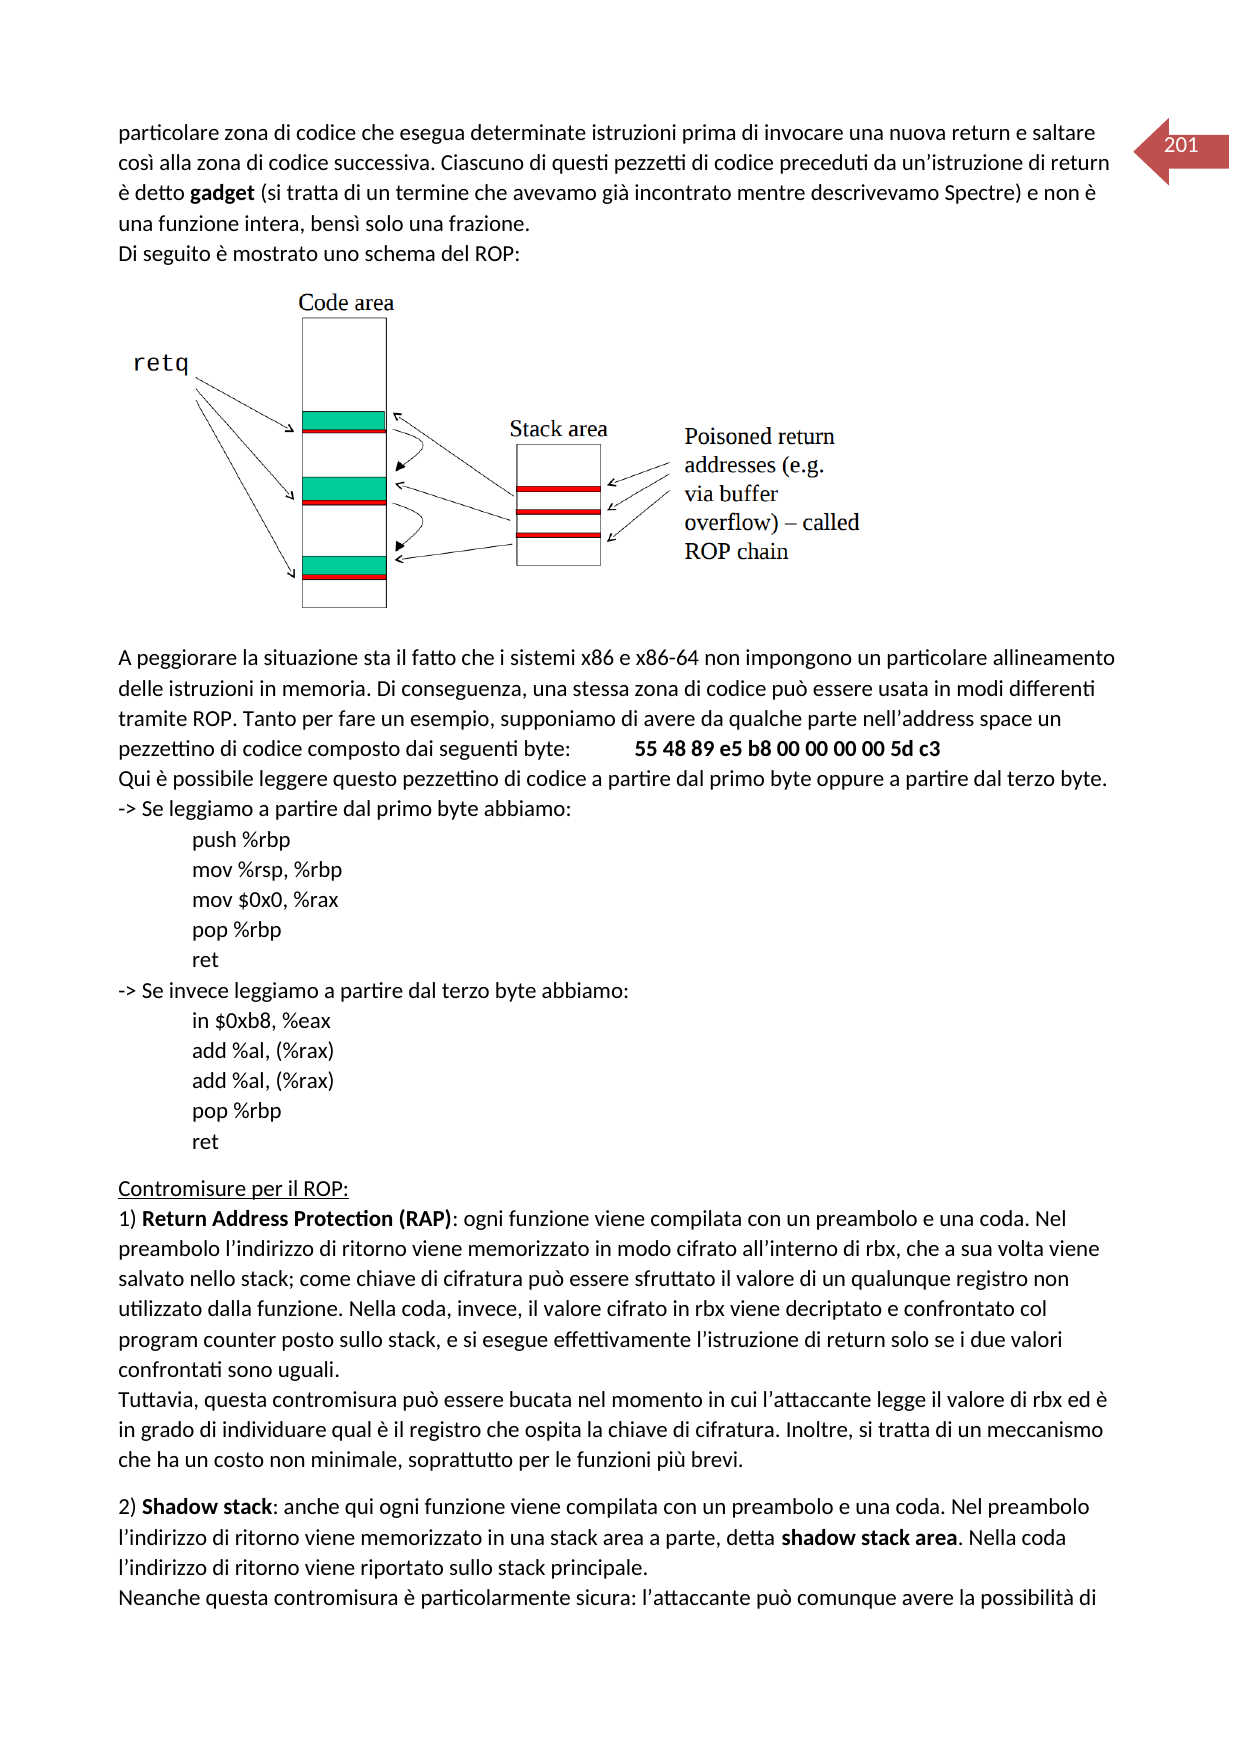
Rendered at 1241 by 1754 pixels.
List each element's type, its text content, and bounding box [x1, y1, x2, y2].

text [118, 1492, 1122, 1611]
text Contromisure per il ROP: 1) Return Address Protection (RAP): ogni funzione viene compilata con un preambolo e una coda. Nel preambolo l’indirizzo di ritorno viene memorizzato in modo cifrato all’interno di rbx, che a sua volta viene salvato nello stack; come chiave di cifratura può essere sfruttato il valore di un qualunque registro non utilizzato dalla funzione. Nella coda, invece, il valore cifrato in rbx viene decriptato e confrontato col program counter posto sullo stack, e si esegue effettivamente l’istruzione di return solo se i due valori confrontati sono uguali. Tuttavia, questa contromisura può essere bucata nel momento in cui l’attaccante legge il valore di rbx ed è in grado di individuare qual è il registro che ospita la chiave di cifratura. Inoltre, si tratta di un meccanismo che ha un costo non minimale, soprattutto per le funzioni più brevi. [118, 1174, 1122, 1473]
picture [118, 285, 870, 625]
text A peggiorare la situazione sta il fatto che i sistemi x86 e x86-64 non impongono un particolare allineamento delle istruzioni in memoria. Di conseguenza, una stessa zona di codice può essere usata in modi differenti tramite ROP. Tanto per fare un esempio, supponiamo di avere da qualche parte nell’address space un pezzettino di codice composto dai seguenti byte: 55 48 89 e5 b8 00 00 00 00 5d c3 Qui è possibile leggere questo pezzettino di codice a partire dal primo byte oppure a partire dal terzo byte. -> Se leggiamo a partire dal primo byte abbiamo: push %rbp mov %rsp, %rbp mov $0x0, %rax pop %rbp ret -> Se invece leggiamo a partire dal terzo byte abbiamo: in $0xb8, %eax add %al, (%rax) add %al, (%rax) pop %rbp ret [118, 643, 1122, 1155]
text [118, 118, 1122, 267]
